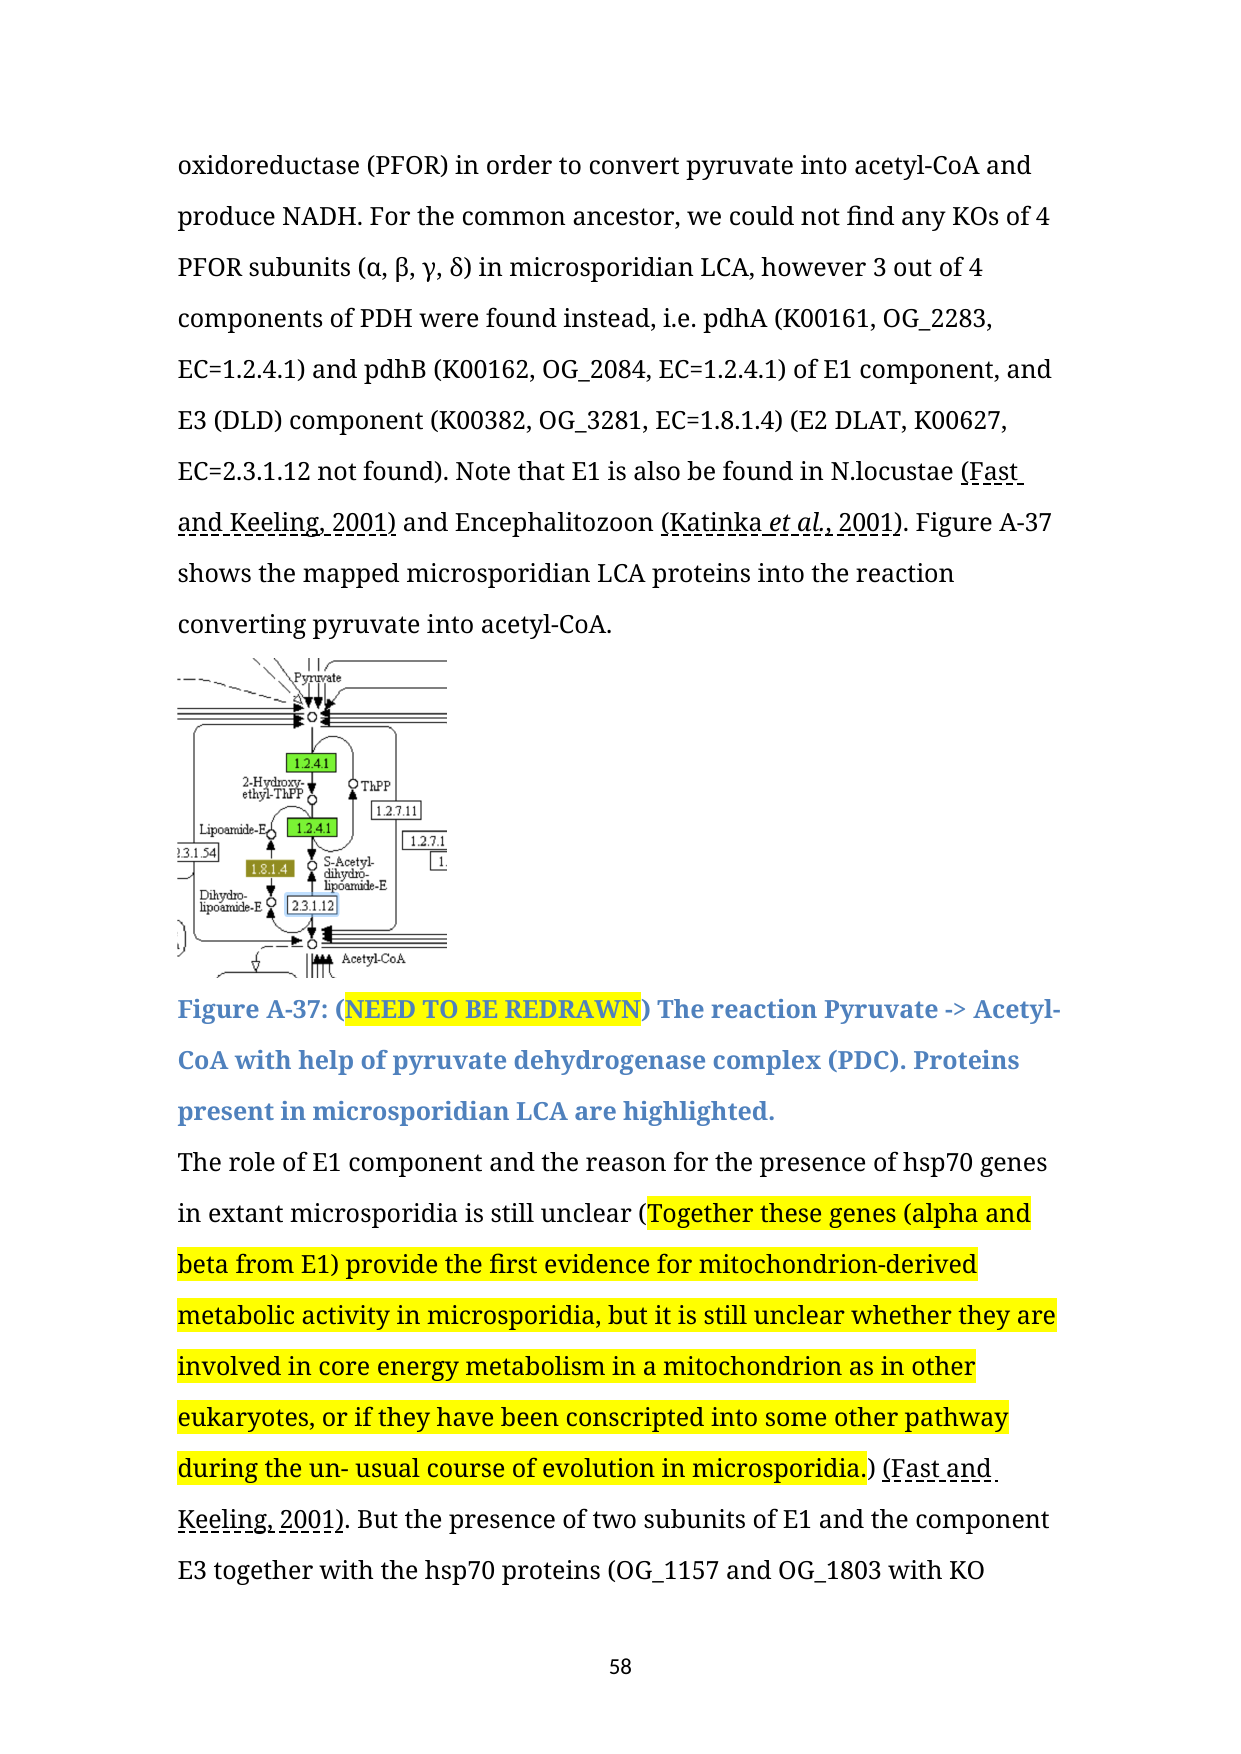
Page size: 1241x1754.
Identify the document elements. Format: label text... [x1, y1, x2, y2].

picture [177, 658, 447, 978]
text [177, 148, 1063, 641]
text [177, 1145, 1063, 1587]
